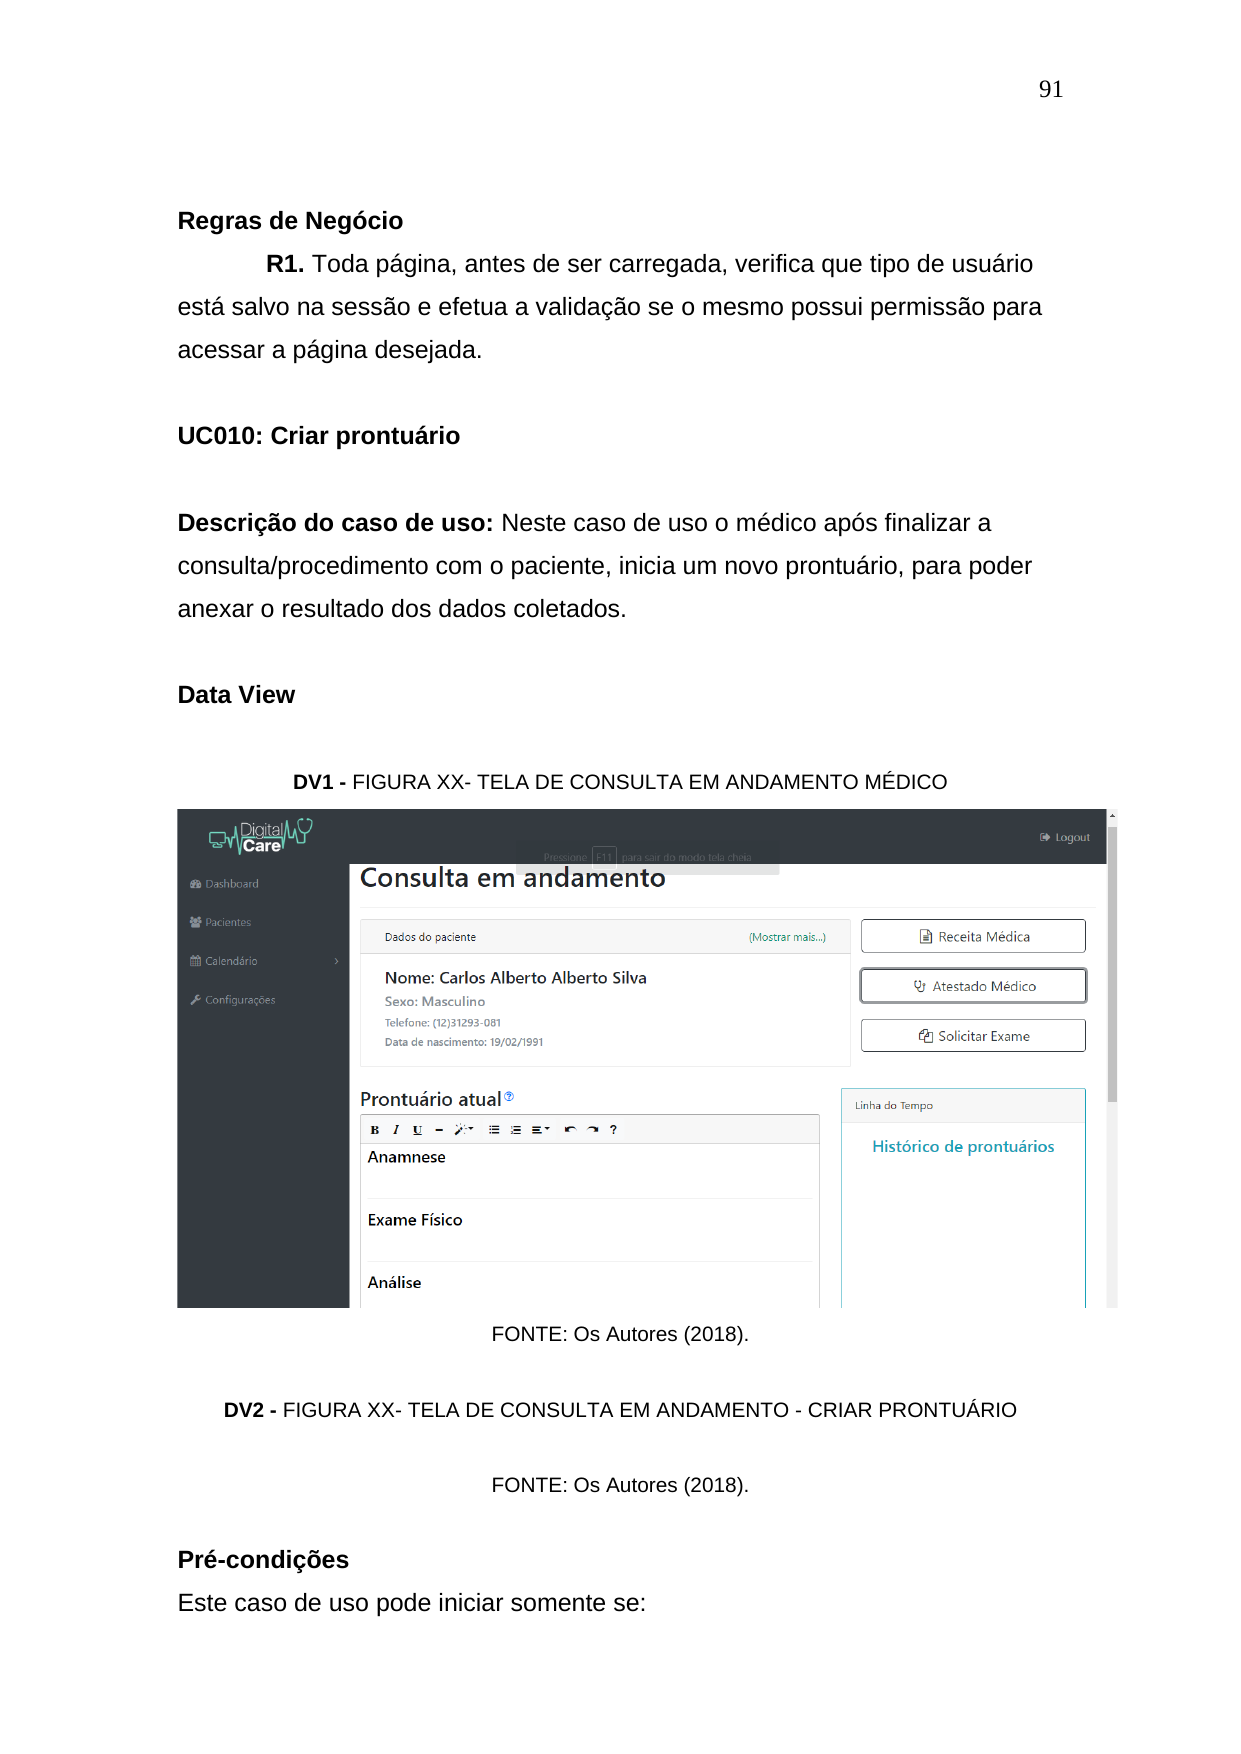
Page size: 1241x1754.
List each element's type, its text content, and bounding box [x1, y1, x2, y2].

text UC010: Criar prontuário [177, 421, 1064, 450]
text DV1 - FIGURA XX- TELA DE CONSULTA EM ANDAMENTO MÉDICO [177, 766, 1064, 795]
text Pré-condições [177, 1545, 1064, 1574]
text FONTE: Os Autores (2018). [177, 1322, 1064, 1346]
text Descrição do caso de uso: Neste caso de uso o médico após finalizar a consulta/procedimento com o paciente, inicia um novo prontuário, para poder anexar o resultado dos dados coletados. [177, 507, 1064, 622]
text Este caso de uso pode iniciar somente se: [177, 1588, 1064, 1617]
text Data View [177, 680, 1064, 709]
picture [177, 809, 1118, 1308]
text DV2 - FIGURA XX- TELA DE CONSULTA EM ANDAMENTO - CRIAR PRONTUÁRIO [177, 1394, 1064, 1423]
text FONTE: Os Autores (2018). [177, 1473, 1064, 1497]
text Regras de Negócio [177, 206, 1064, 234]
text R1. Toda página, antes de ser carregada, verifica que tipo de usuário está salvo na sessão e efetua a validação se o mesmo possui permissão para acessar a página desejada. [177, 249, 1064, 364]
